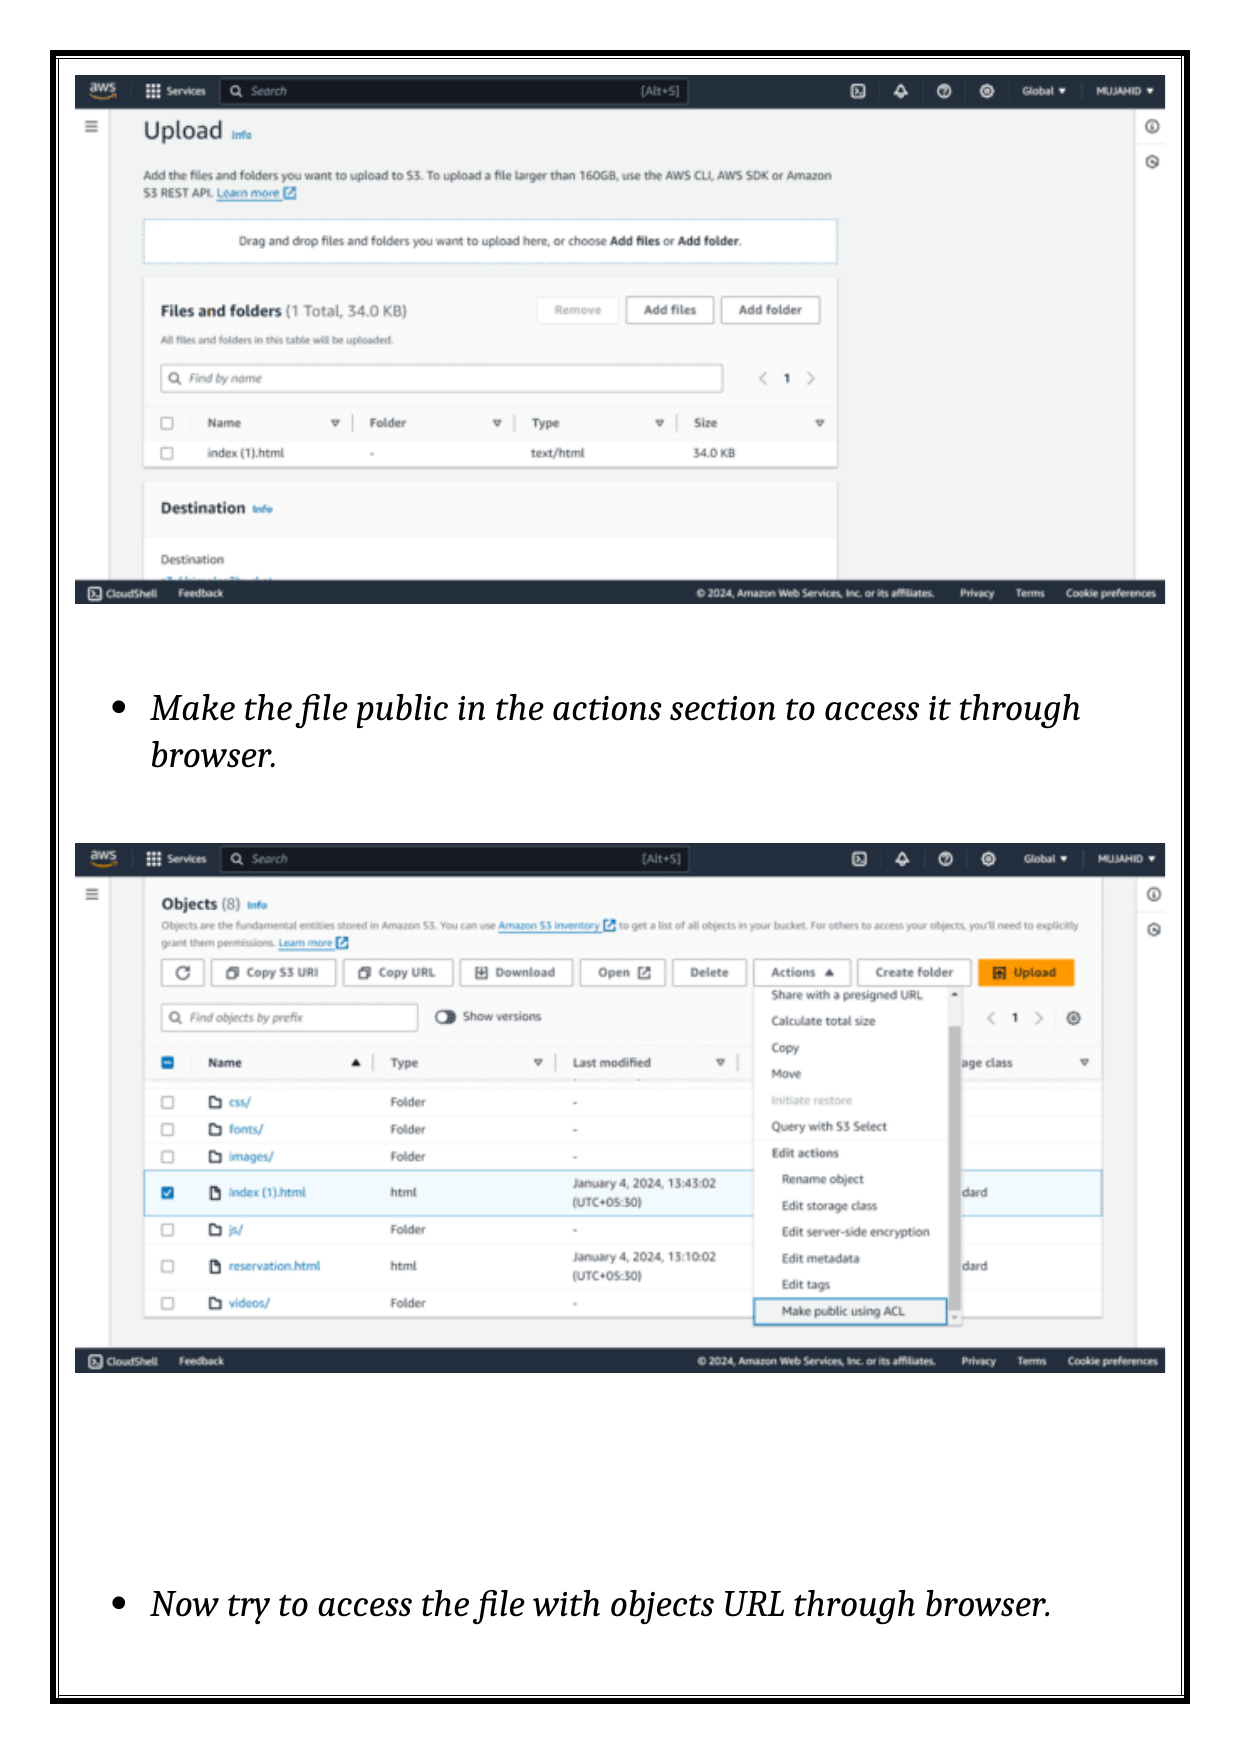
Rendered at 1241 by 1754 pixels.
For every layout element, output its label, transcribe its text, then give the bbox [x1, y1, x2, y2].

picture [75, 843, 1166, 1373]
list Now try to access the file with objects URL through browser. [112, 1582, 1165, 1625]
list Make the file public in the actions section to access it through browser. [112, 687, 1165, 777]
picture [75, 75, 1166, 604]
